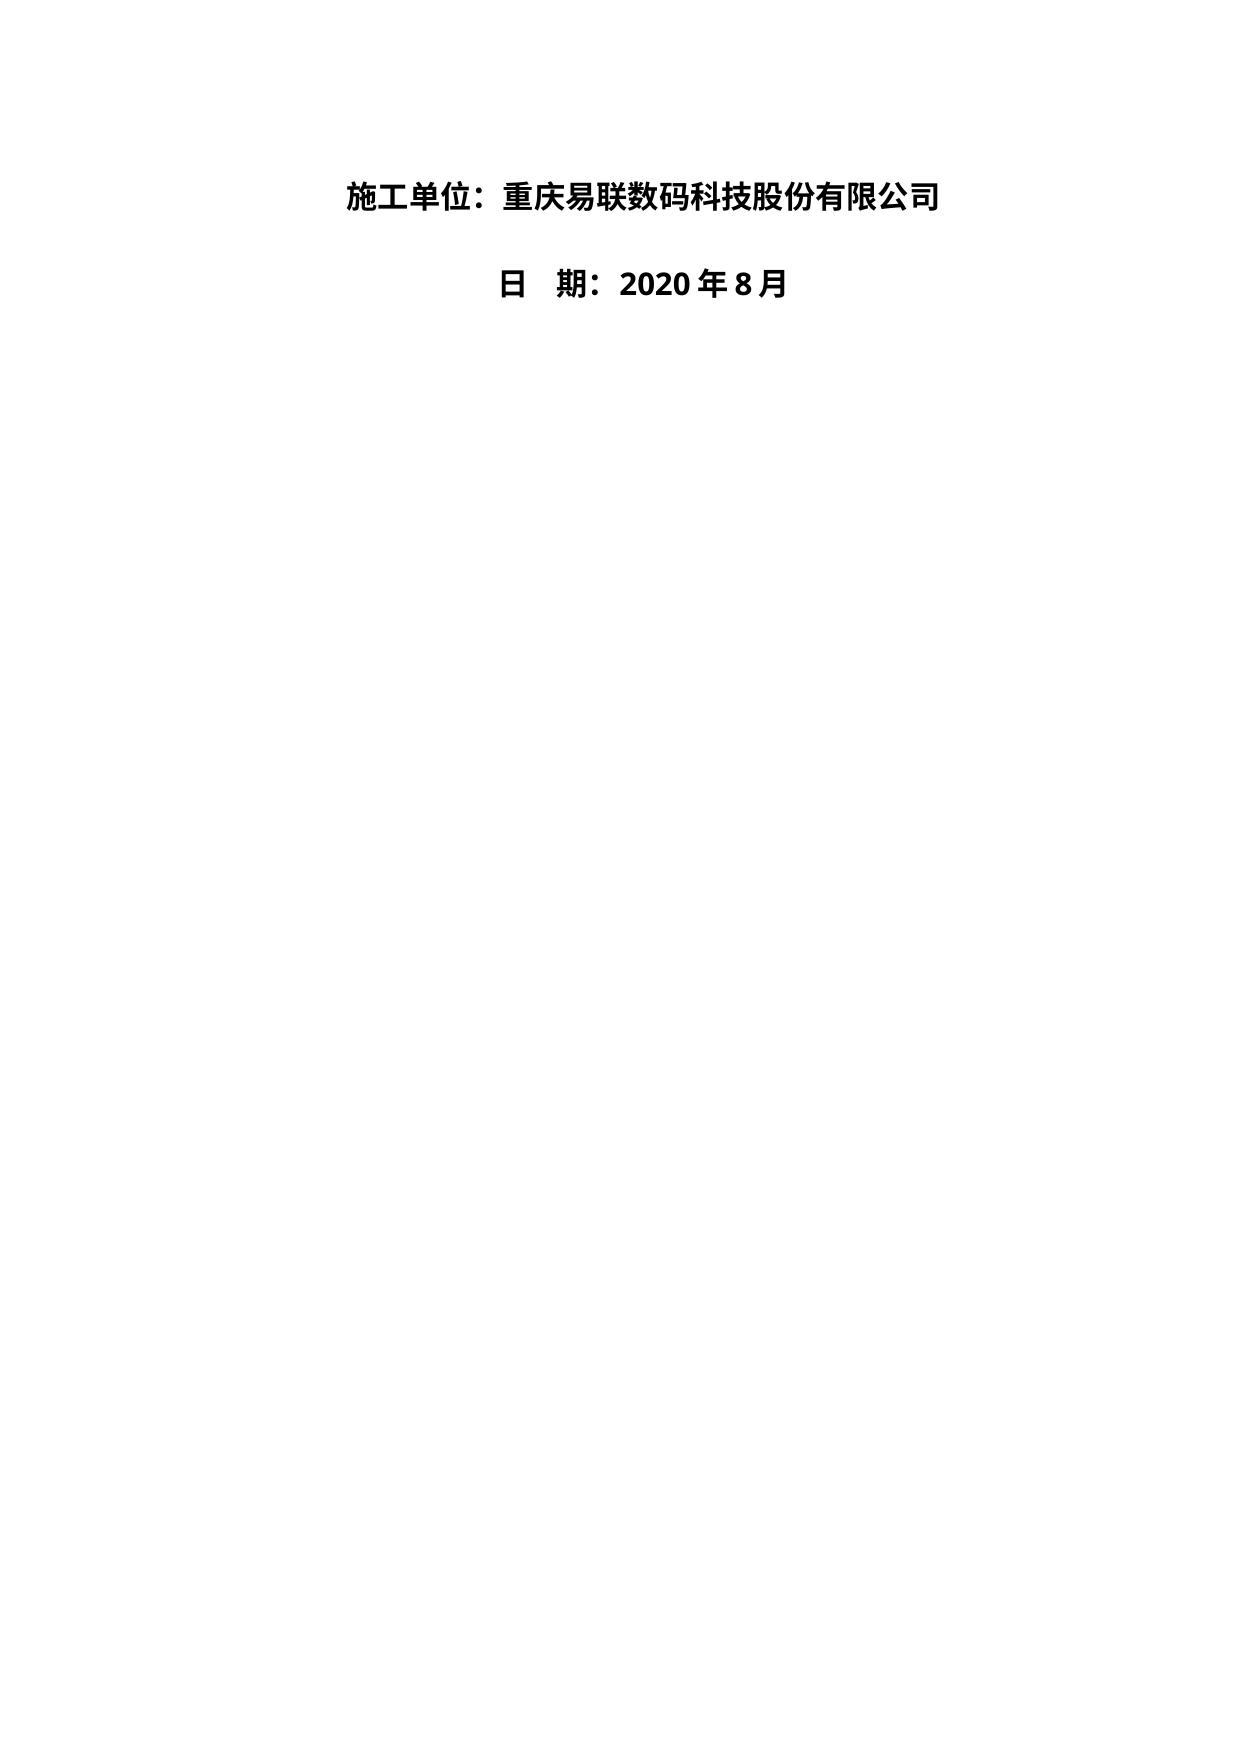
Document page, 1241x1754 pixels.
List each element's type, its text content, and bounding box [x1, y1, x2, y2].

text 日 期：2020年8月 [187, 249, 1053, 314]
text 施工单位：重庆易联数码科技股份有限公司 [187, 162, 1053, 227]
